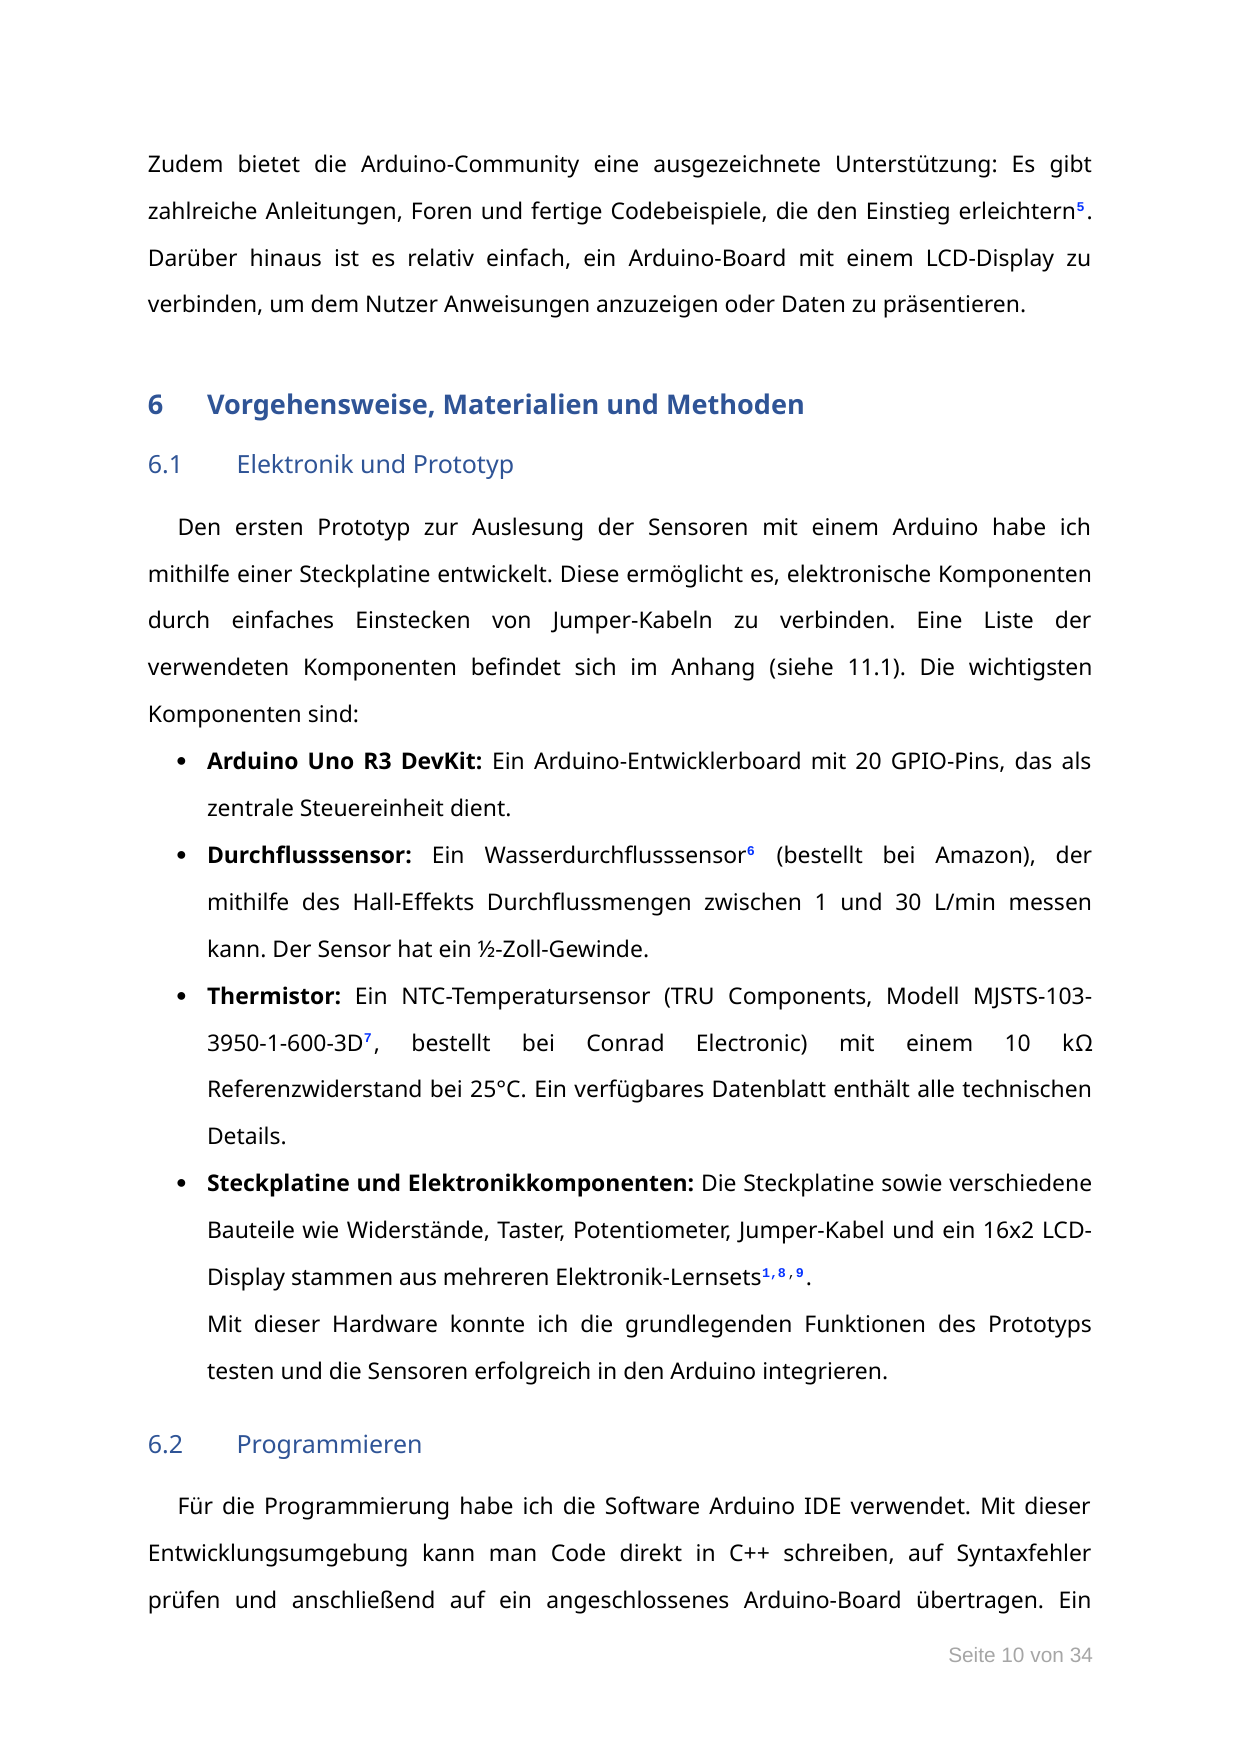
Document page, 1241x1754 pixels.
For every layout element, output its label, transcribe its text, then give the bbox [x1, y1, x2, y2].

subtitle Elektronik und Prototyp [148, 447, 1092, 481]
list Durchflusssensor: Ein Wasserdurchflusssensor (bestellt bei Amazon), der mithilfe des Hall-Effekts Durchflussmengen zwischen 1 und 30 L/min messen kann. Der Sensor hat ein ½-Zoll-Gewinde. [177, 839, 1092, 964]
list Steckplatine und Elektronikkomponenten: Die Steckplatine sowie verschiedene Bauteile wie Widerstände, Taster, Potentiometer, Jumper-Kabel und ein 16x2 LCD-Display stammen aus mehreren Elektronik-Lernsets1,,. [177, 1167, 1092, 1292]
text Mit dieser Hardware konnte ich die grundlegenden Funktionen des Prototyps testen und die Sensoren erfolgreich in den Arduino integrieren. [207, 1308, 1092, 1386]
list Thermistor: Ein NTC-Temperatursensor (TRU Components, Modell MJSTS-103-3950-1-600-3D, bestellt bei Conrad Electronic) mit einem 10 kΩ Referenzwiderstand bei 25°C. Ein verfügbares Datenblatt enthält alle technischen Details. [177, 979, 1092, 1152]
list Arduino Uno R3 DevKit: Ein Arduino-Entwicklerboard mit 20 GPIO-Pins, das als zentrale Steuereinheit dient. [177, 745, 1092, 823]
subtitle Programmieren [148, 1427, 1092, 1461]
text Den ersten Prototyp zur Auslesung der Sensoren mit einem Arduino habe ich mithilfe einer Steckplatine entwickelt. Diese ermöglicht es, elektronische Komponenten durch einfaches Einstecken von Jumper-Kabeln zu verbinden. Eine Liste der verwendeten Komponenten befindet sich im Anhang (siehe 11.1). Die wichtigsten Komponenten sind: [148, 511, 1092, 729]
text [148, 1490, 1092, 1615]
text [148, 148, 1092, 320]
subtitle Vorgehensweise, Materialien und Methoden [148, 385, 1092, 422]
